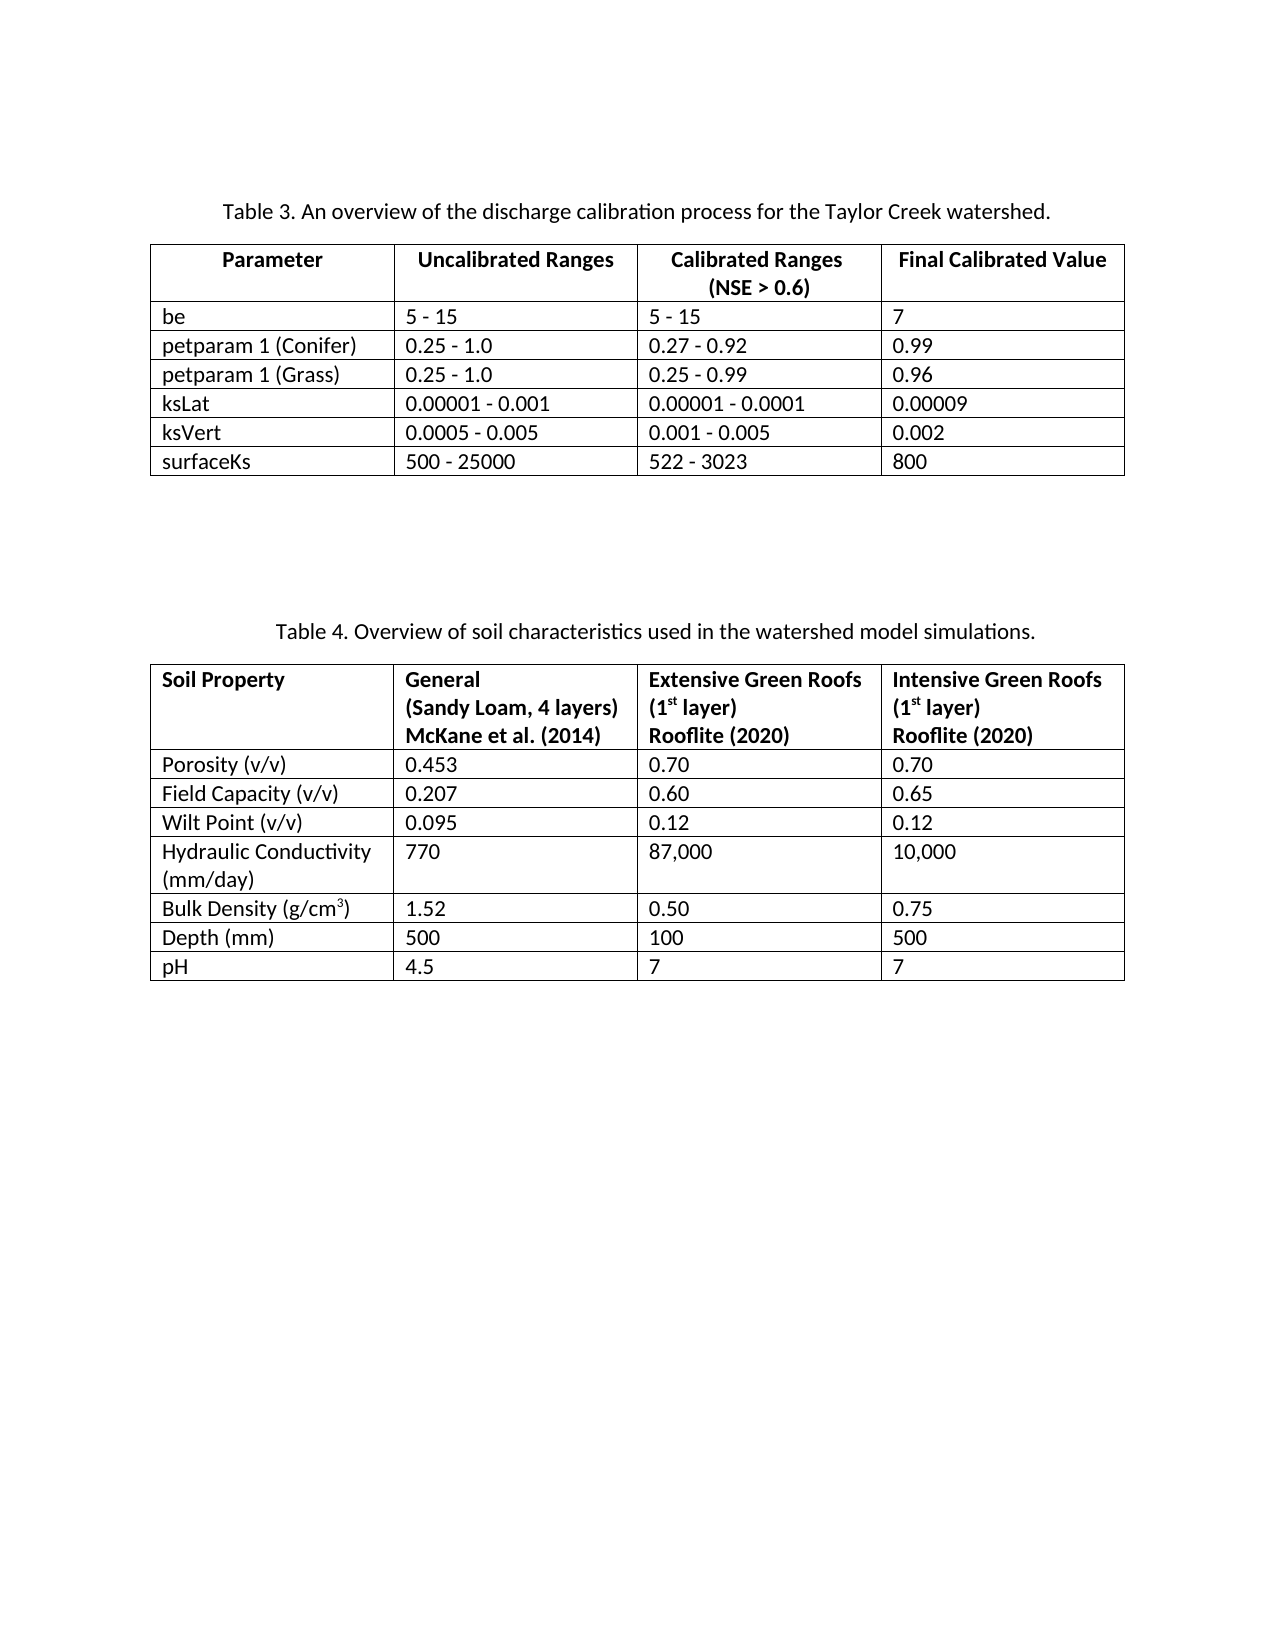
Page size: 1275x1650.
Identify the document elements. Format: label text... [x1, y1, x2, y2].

table_cell 0.25 - 1.0 [395, 360, 637, 388]
table_cell Field Capacity (v/v) [151, 779, 393, 807]
table_cell petparam 1 (Conifer) [151, 331, 394, 359]
table_cell be [151, 302, 394, 330]
table_cell Depth (mm) [151, 923, 393, 951]
table_cell 522 - 3023 [638, 447, 881, 475]
table_cell petparam 1 (Grass) [151, 360, 394, 388]
table_header Soil Property [151, 665, 393, 749]
table_cell 0.12 [638, 808, 881, 836]
table_cell 0.002 [882, 418, 1124, 446]
table_cell surfaceKs [151, 447, 394, 475]
table_header Final Calibrated Value [882, 245, 1124, 301]
table_cell 500 [394, 923, 637, 951]
table_cell Hydraulic Conductivity (mm/day) [151, 837, 393, 893]
table_cell 0.095 [394, 808, 637, 836]
table_cell 0.65 [882, 779, 1124, 807]
table_header Extensive Green Roofs (1st layer) Rooflite (2020) [638, 665, 881, 749]
table_header Parameter [151, 245, 394, 301]
table_cell 0.00001 - 0.001 [395, 389, 637, 417]
table_cell pH [151, 952, 393, 980]
table_cell 770 [394, 837, 637, 893]
table_cell 0.207 [394, 779, 637, 807]
table_header Calibrated Ranges (NSE > 0.6) [638, 245, 881, 301]
table_cell 0.70 [638, 750, 881, 778]
table_cell 5 - 15 [395, 302, 637, 330]
text Table 3. An overview of the discharge calibration process for the Taylor Creek watershed. [150, 197, 1125, 225]
table_cell 0.70 [882, 750, 1124, 778]
table_cell 0.25 - 1.0 [395, 331, 637, 359]
table_cell 0.12 [882, 808, 1124, 836]
table_cell 0.96 [882, 360, 1124, 388]
table_cell 7 [882, 952, 1124, 980]
table_cell 800 [882, 447, 1124, 475]
table_header General (Sandy Loam, 4 layers) McKane et al. (2014) [394, 665, 637, 749]
table_header Intensive Green Roofs (1st layer) Rooflite (2020) [882, 665, 1124, 749]
table_cell Porosity (v/v) [151, 750, 393, 778]
table_cell Wilt Point (v/v) [151, 808, 393, 836]
table_cell 500 - 25000 [395, 447, 637, 475]
text Table 4. Overview of soil characteristics used in the watershed model simulations. [150, 617, 1125, 645]
table_cell 87,000 [638, 837, 881, 893]
table_cell 4.5 [394, 952, 637, 980]
table_cell 0.50 [638, 894, 881, 922]
table_cell 7 [638, 952, 881, 980]
table_cell 5 - 15 [638, 302, 881, 330]
table_cell 0.00001 - 0.0001 [638, 389, 881, 417]
table_cell 7 [882, 302, 1124, 330]
table_cell ksLat [151, 389, 394, 417]
table_cell 0.00009 [882, 389, 1124, 417]
table_cell 0.453 [394, 750, 637, 778]
table_cell 10,000 [882, 837, 1124, 893]
table_cell 1.52 [394, 894, 637, 922]
table_cell 0.75 [882, 894, 1124, 922]
table_cell Bulk Density (g/cm3) [151, 894, 393, 922]
table_cell 0.25 - 0.99 [638, 360, 881, 388]
table_cell ksVert [151, 418, 394, 446]
table_cell 0.99 [882, 331, 1124, 359]
table_cell 0.27 - 0.92 [638, 331, 881, 359]
table_cell 0.0005 - 0.005 [395, 418, 637, 446]
table_header Uncalibrated Ranges [395, 245, 637, 301]
table_cell 0.001 - 0.005 [638, 418, 881, 446]
table_cell 500 [882, 923, 1124, 951]
table_cell 0.60 [638, 779, 881, 807]
table_cell 100 [638, 923, 881, 951]
